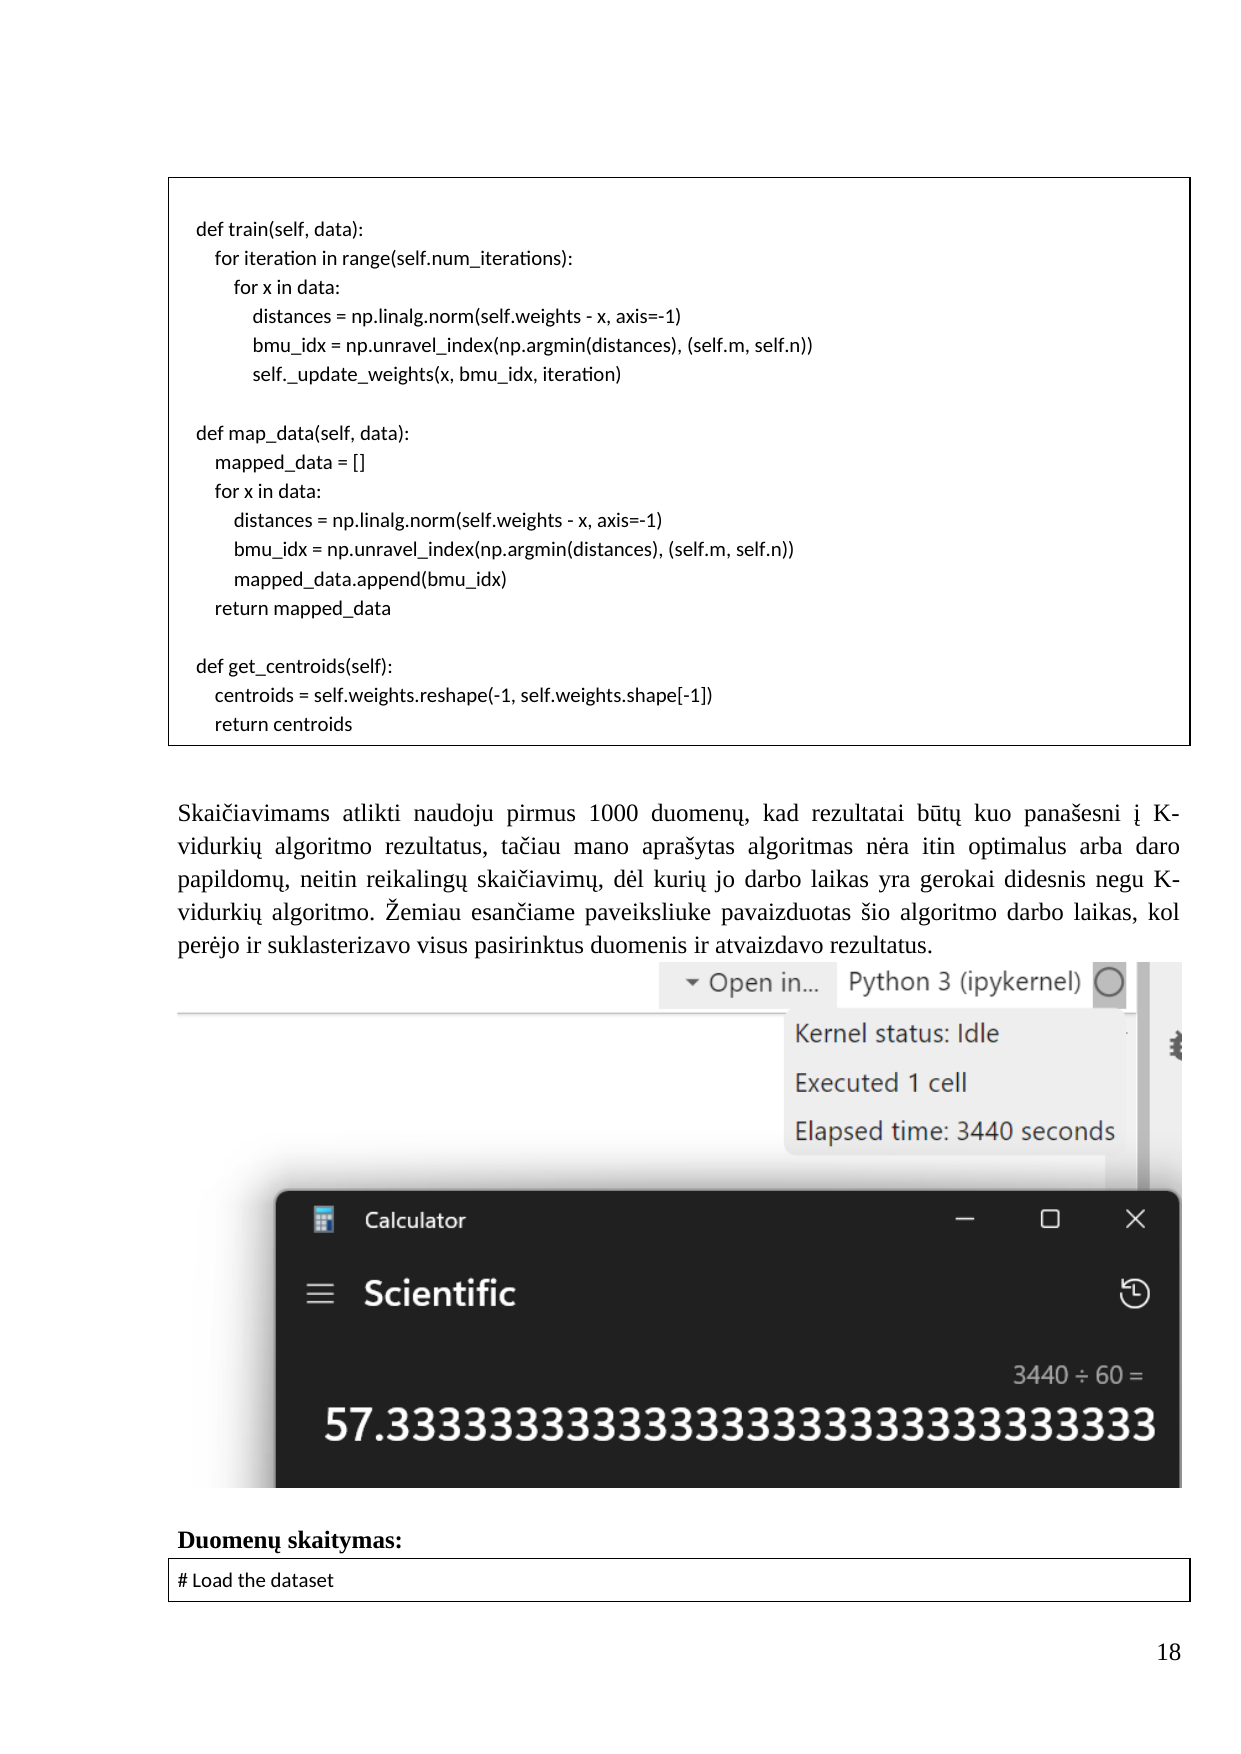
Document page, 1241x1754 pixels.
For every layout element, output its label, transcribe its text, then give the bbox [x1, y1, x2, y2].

text return centroids [169, 702, 1189, 745]
text centroids = self.weights.reshape(-1, self.weights.shape[-1]) [169, 673, 1189, 702]
text self._update_weights(x, bmu_idx, iteration) [169, 352, 1189, 387]
text distances = np.linalg.norm(self.weights - x, axis=-1) [169, 294, 1189, 323]
text mapped_data = [] [169, 440, 1189, 469]
text for x in data: [169, 469, 1189, 498]
text Duomenų skaitymas: [177, 1525, 1181, 1554]
text # Load the dataset [169, 1559, 1189, 1601]
text Skaičiavimams atlikti naudoju pirmus 1000 duomenų, kad rezultatai būtų kuo panašesni į K-vidurkių algoritmo rezultatus, tačiau mano aprašytas algoritmas nėra itin optimalus arba daro papildomų, neitin reikalingų skaičiavimų, dėl kurių jo darbo laikas yra gerokai didesnis negu K-vidurkių algoritmo. Žemiau esančiame paveiksliuke pavaizduotas šio algoritmo darbo laikas, kol perėjo ir suklasterizavo visus pasirinktus duomenis ir atvaizdavo rezultatus. [177, 798, 1181, 959]
text for x in data: [169, 265, 1189, 294]
text bmu_idx = np.unravel_index(np.argmin(distances), (self.m, self.n)) [169, 323, 1189, 352]
text def train(self, data): [169, 206, 1189, 236]
text for iteration in range(self.num_iterations): [169, 236, 1189, 265]
text distances = np.linalg.norm(self.weights - x, axis=-1) [169, 498, 1189, 527]
text return mapped_data [169, 586, 1189, 620]
text mapped_data.append(bmu_idx) [169, 556, 1189, 586]
text bmu_idx = np.unravel_index(np.argmin(distances), (self.m, self.n)) [169, 527, 1189, 556]
text def map_data(self, data): [169, 411, 1189, 440]
text def get_centroids(self): [169, 644, 1189, 673]
picture [177, 962, 1182, 1488]
